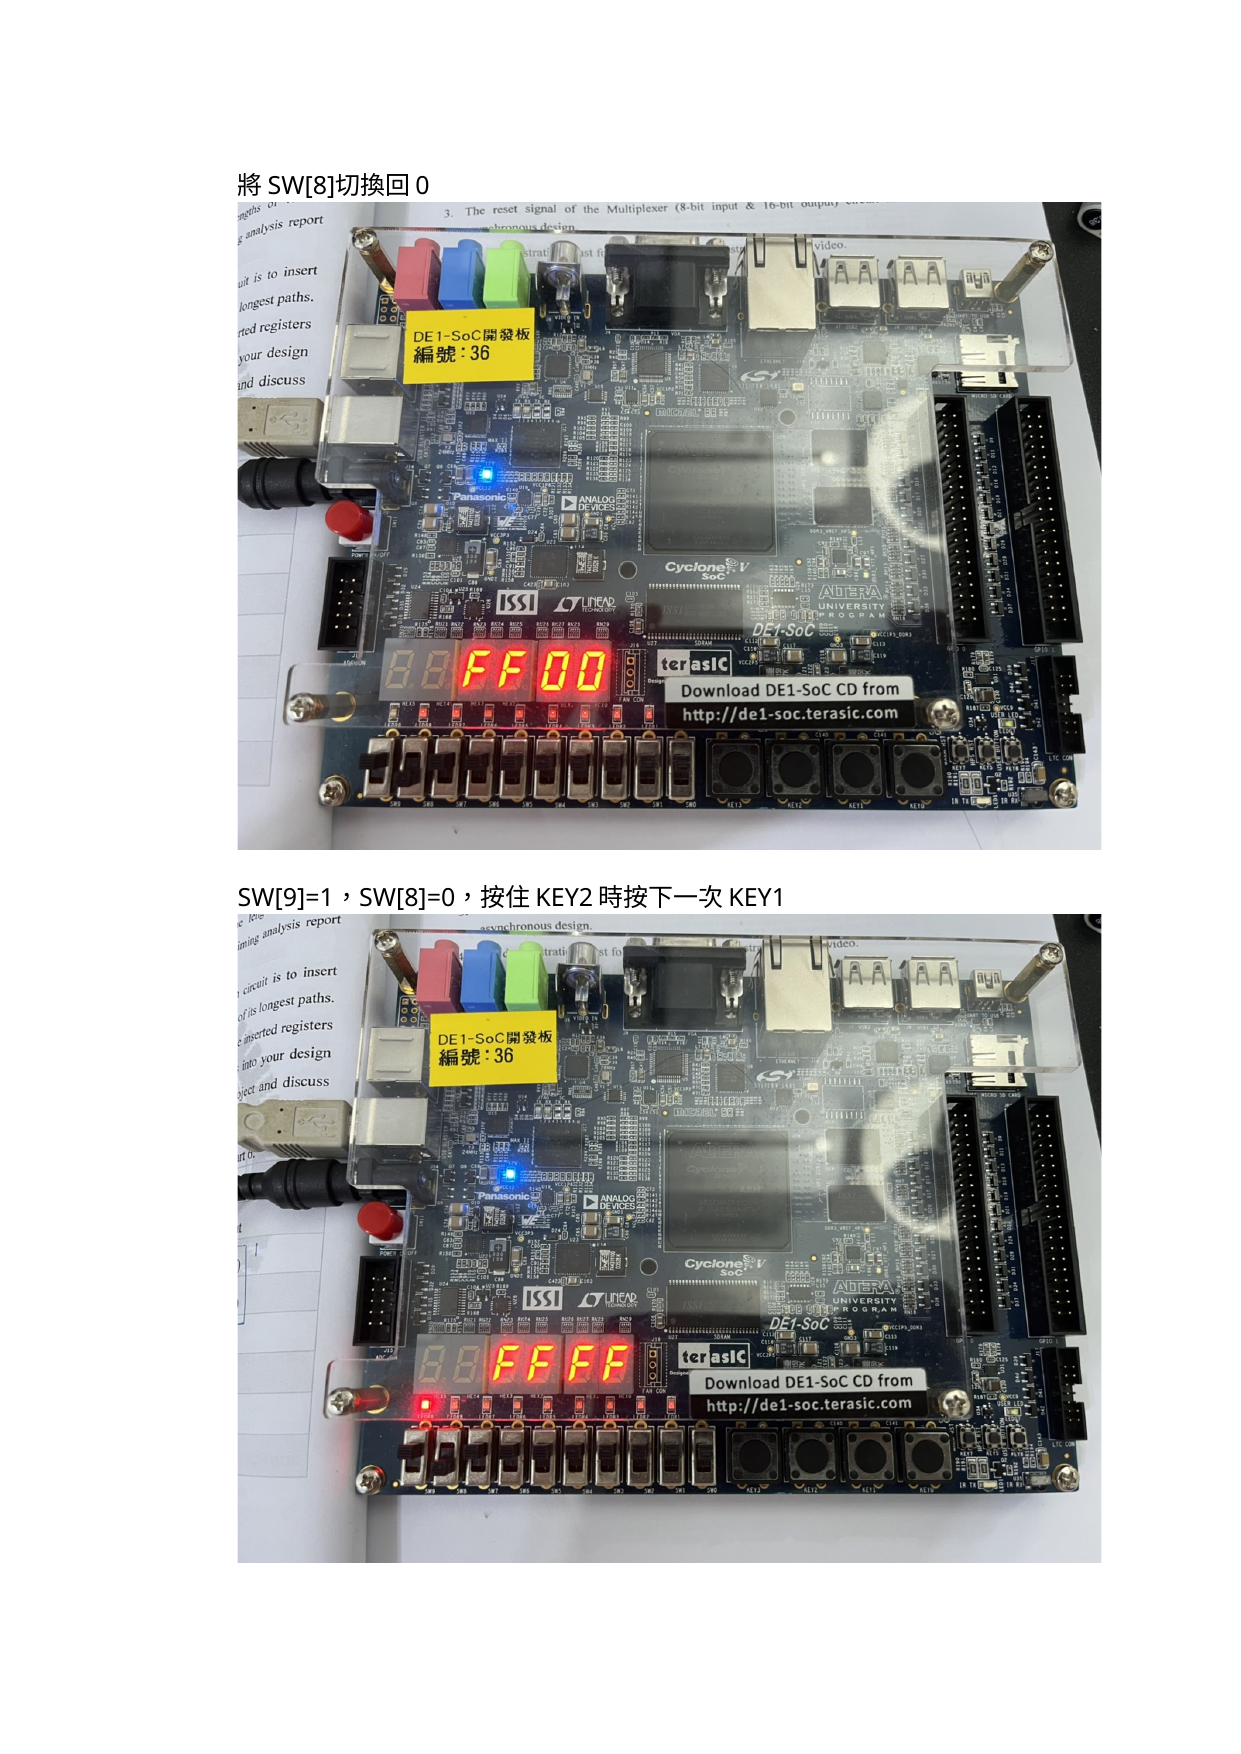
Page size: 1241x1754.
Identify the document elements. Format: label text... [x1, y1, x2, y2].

list 將SW[8]切換回0 [237, 164, 1053, 202]
list SW[9]=1，SW[8]=0，按住KEY2時按下一次KEY1 [237, 877, 1053, 914]
picture [237, 914, 1102, 1563]
picture [237, 202, 1102, 850]
